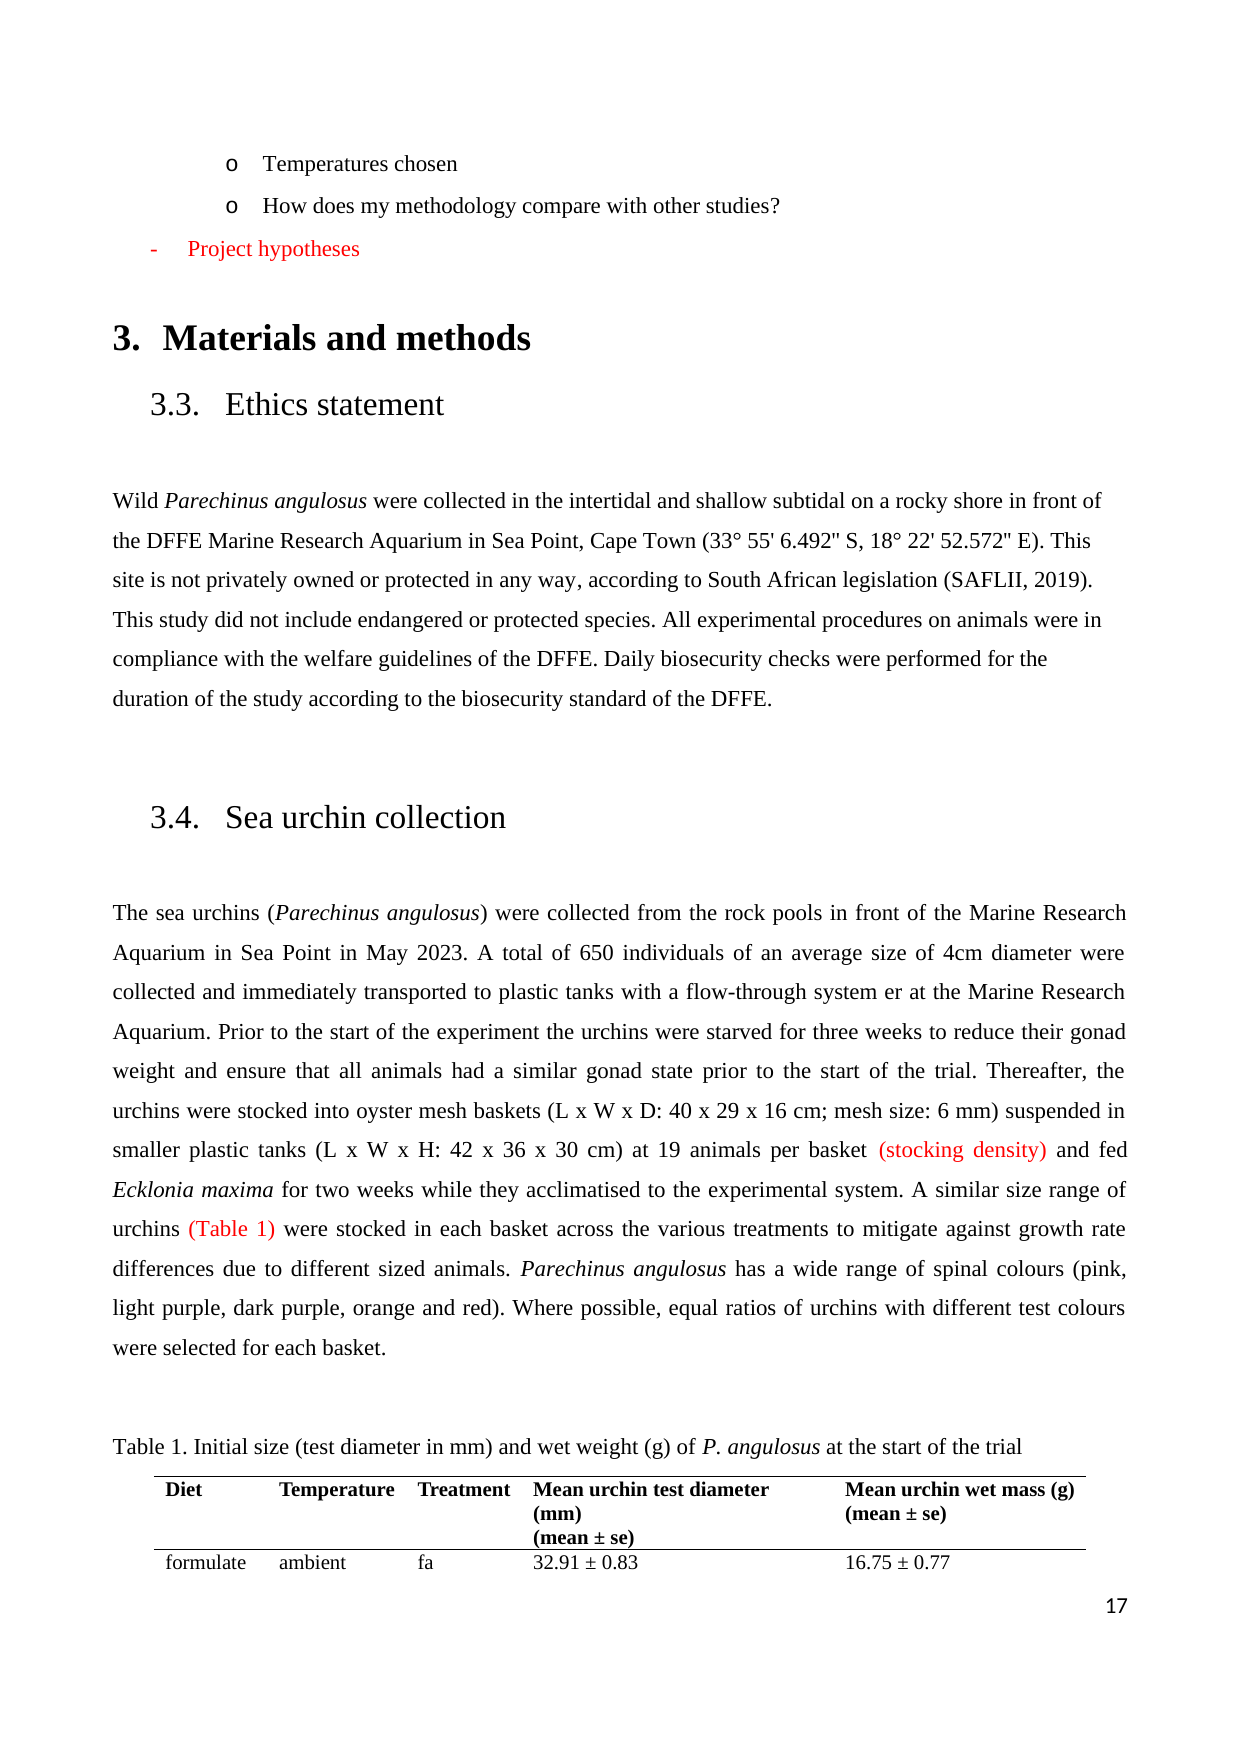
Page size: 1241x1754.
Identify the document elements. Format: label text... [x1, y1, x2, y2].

table_cell formulated [154, 1550, 268, 1574]
list How does my methodology compare with other studies? [225, 192, 1128, 221]
list Temperatures chosen [225, 150, 1128, 178]
subtitle Materials and methods [112, 316, 1128, 359]
subtitle Sea urchin collection [150, 797, 1128, 835]
list Project hypotheses [150, 234, 1128, 261]
text Wild Parechinus angulosus were collected in the intertidal and shallow subtidal on a rocky shore in front of the DFFE Marine Research Aquarium in Sea Point, Cape Town (33° 55' 6.492'' S, 18° 22' 52.572'' E). This site is not privately owned or protected in any way, according to South African legislation (SAFLII, 2019). This study did not include endangered or protected species. All experimental procedures on animals were in compliance with the welfare guidelines of the DFFE. Daily biosecurity checks were performed for the duration of the study according to the biosecurity standard of the DFFE. [112, 487, 1128, 711]
text Table 1. Initial size (test diameter in mm) and wet weight (g) of P. angulosus at the start of the trial [112, 1433, 1128, 1459]
table_cell fa [406, 1550, 522, 1574]
subtitle Ethics statement [150, 384, 1128, 423]
table_cell ambient [268, 1550, 406, 1574]
table_header Diet [154, 1477, 268, 1549]
table_header Mean urchin wet mass (g) (mean ± se) [834, 1477, 1086, 1549]
table_header Treatment [406, 1477, 522, 1549]
table_header Mean urchin test diameter (mm) (mean ± se) [522, 1477, 834, 1549]
table_header Temperature [268, 1477, 406, 1549]
table_cell 16.75 ± 0.77 [834, 1550, 1086, 1574]
text The sea urchins (Parechinus angulosus) were collected from the rock pools in front of the Marine Research Aquarium in Sea Point in May 2023. A total of 650 individuals of an average size of 4cm diameter were collected and immediately transported to plastic tanks with a flow-through system er at the Marine Research Aquarium. Prior to the start of the experiment the urchins were starved for three weeks to reduce their gonad weight and ensure that all animals had a similar gonad state prior to the start of the trial. Thereafter, the urchins were stocked into oyster mesh baskets (L x W x D: 40 x 29 x 16 cm; mesh size: 6 mm) suspended in smaller plastic tanks (L x W x H: 42 x 36 x 30 cm) at 19 animals per basket (stocking density) and fed Ecklonia maxima for two weeks while they acclimatised to the experimental system. A similar size range of urchins (Table 1) were stocked in each basket across the various treatments to mitigate against growth rate differences due to different sized animals. Parechinus angulosus has a wide range of spinal colours (pink, light purple, dark purple, orange and red). Where possible, equal ratios of urchins with different test colours were selected for each basket. [112, 899, 1128, 1360]
table_cell 32.91 ± 0.83 [522, 1550, 834, 1574]
